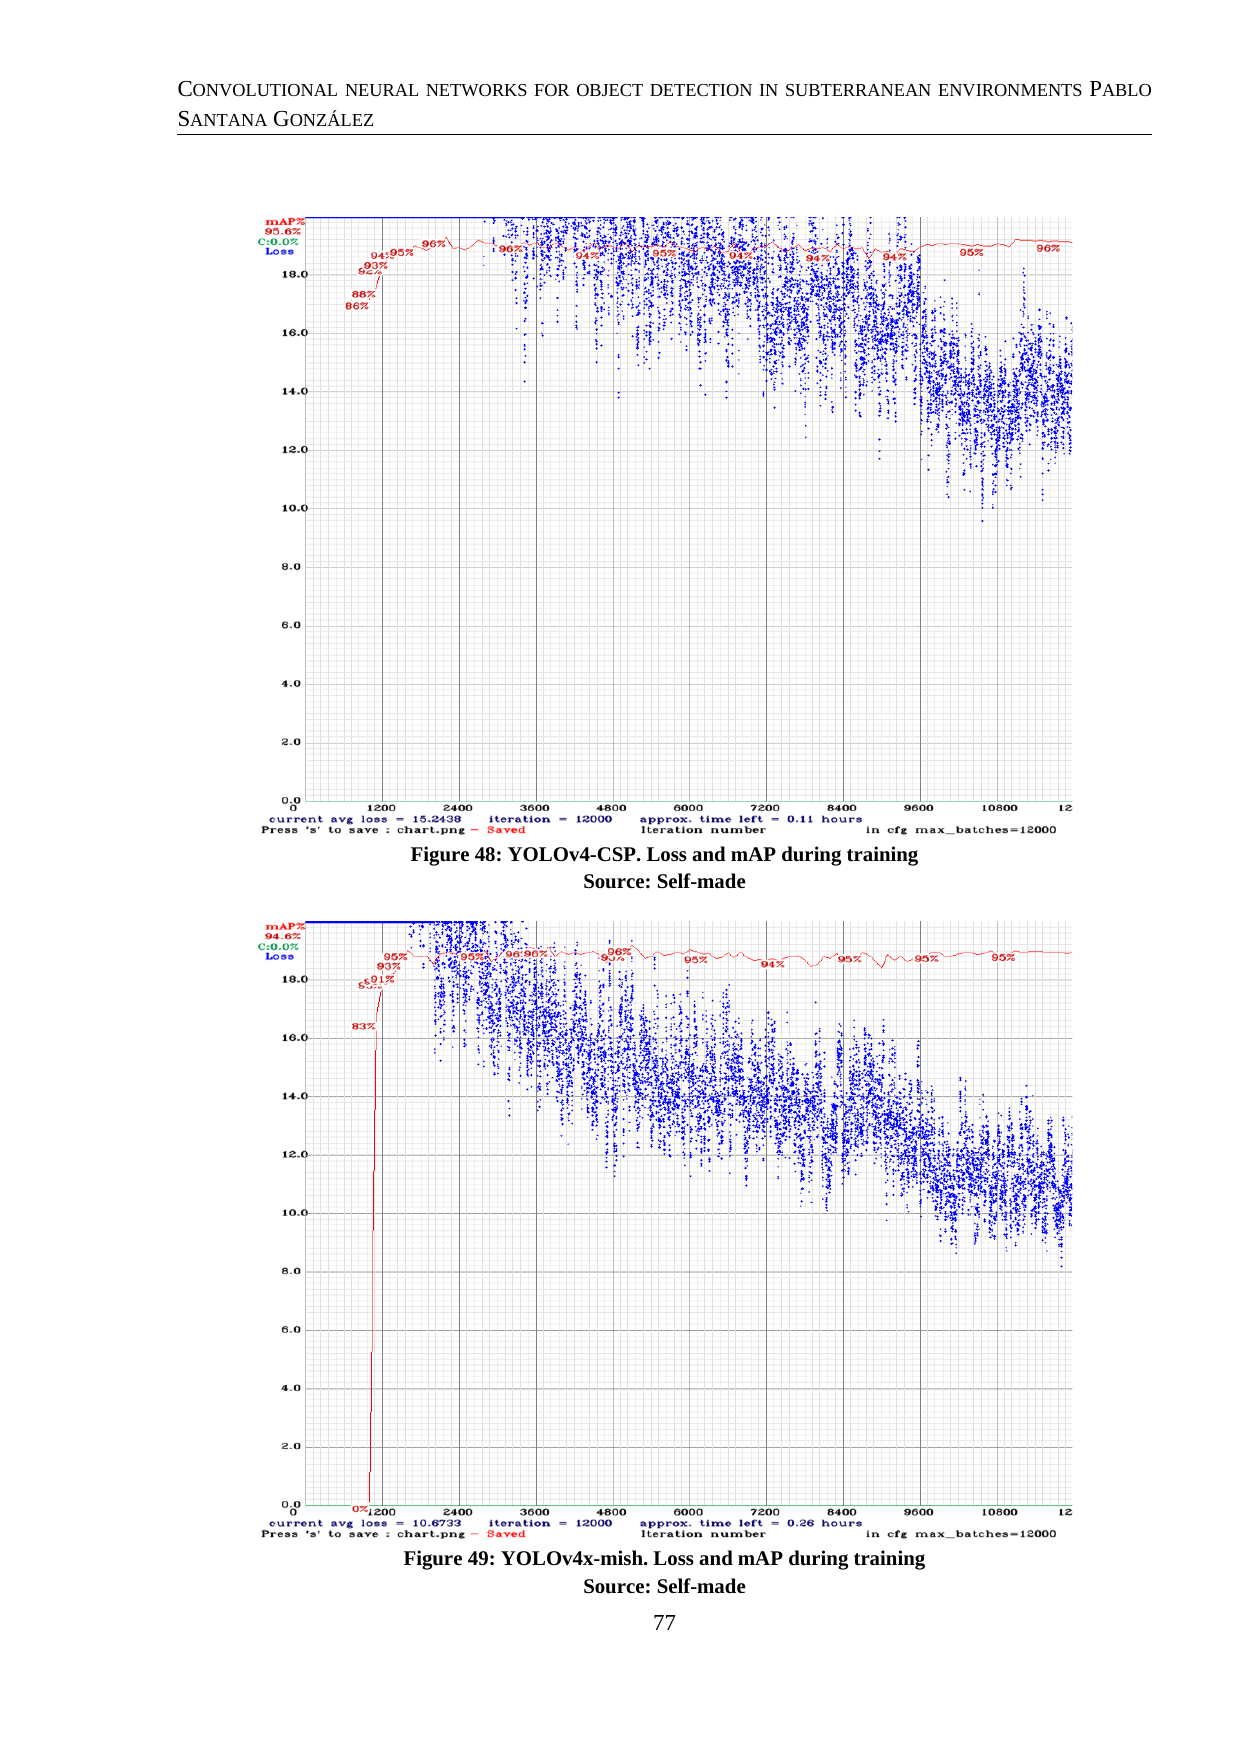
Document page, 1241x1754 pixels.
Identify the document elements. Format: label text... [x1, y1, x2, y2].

picture [256, 921, 1073, 1542]
text Source: Self-made [177, 869, 1152, 893]
text Source: Self-made [177, 1574, 1152, 1598]
picture [256, 217, 1073, 838]
